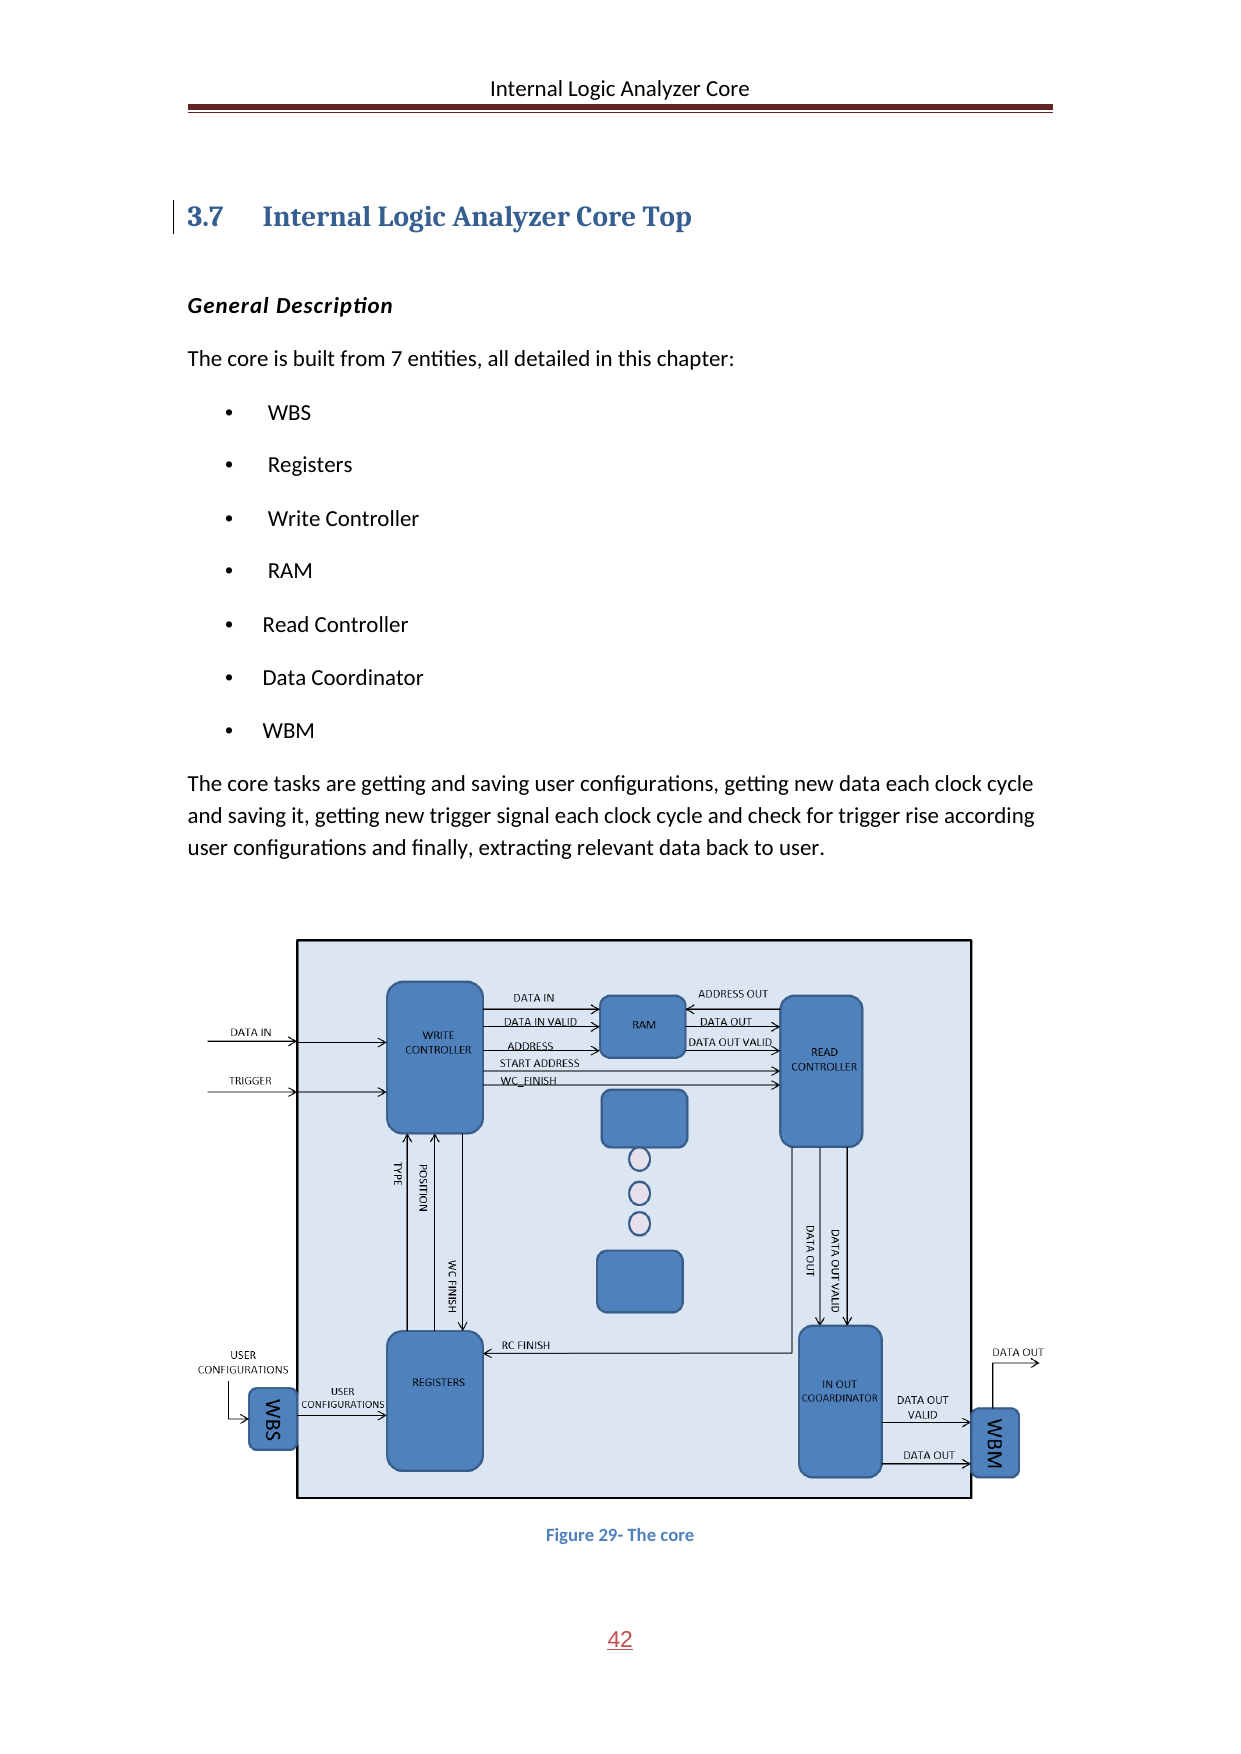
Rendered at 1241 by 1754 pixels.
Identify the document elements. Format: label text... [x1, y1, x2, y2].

text The core is built from 7 entities, all detailed in this chapter: [187, 344, 1053, 373]
list WBS [225, 398, 1053, 426]
list RAM [225, 557, 1053, 585]
text Figure 29- The core [187, 1523, 1053, 1546]
picture [187, 939, 1053, 1499]
list Read Controller [225, 610, 1053, 638]
text General Description [187, 292, 1053, 319]
list Write Controller [225, 504, 1053, 532]
subtitle 3.7 Internal Logic Analyzer Core Top [187, 200, 1053, 233]
list WBM [225, 716, 1053, 744]
list Data Coordinator [225, 663, 1053, 691]
list Registers [225, 451, 1053, 479]
text The core tasks are getting and saving user configurations, getting new data each clock cycle and saving it, getting new trigger signal each clock cycle and check for trigger rise according user configurations and finally, extracting relevant data back to user. [187, 769, 1053, 861]
